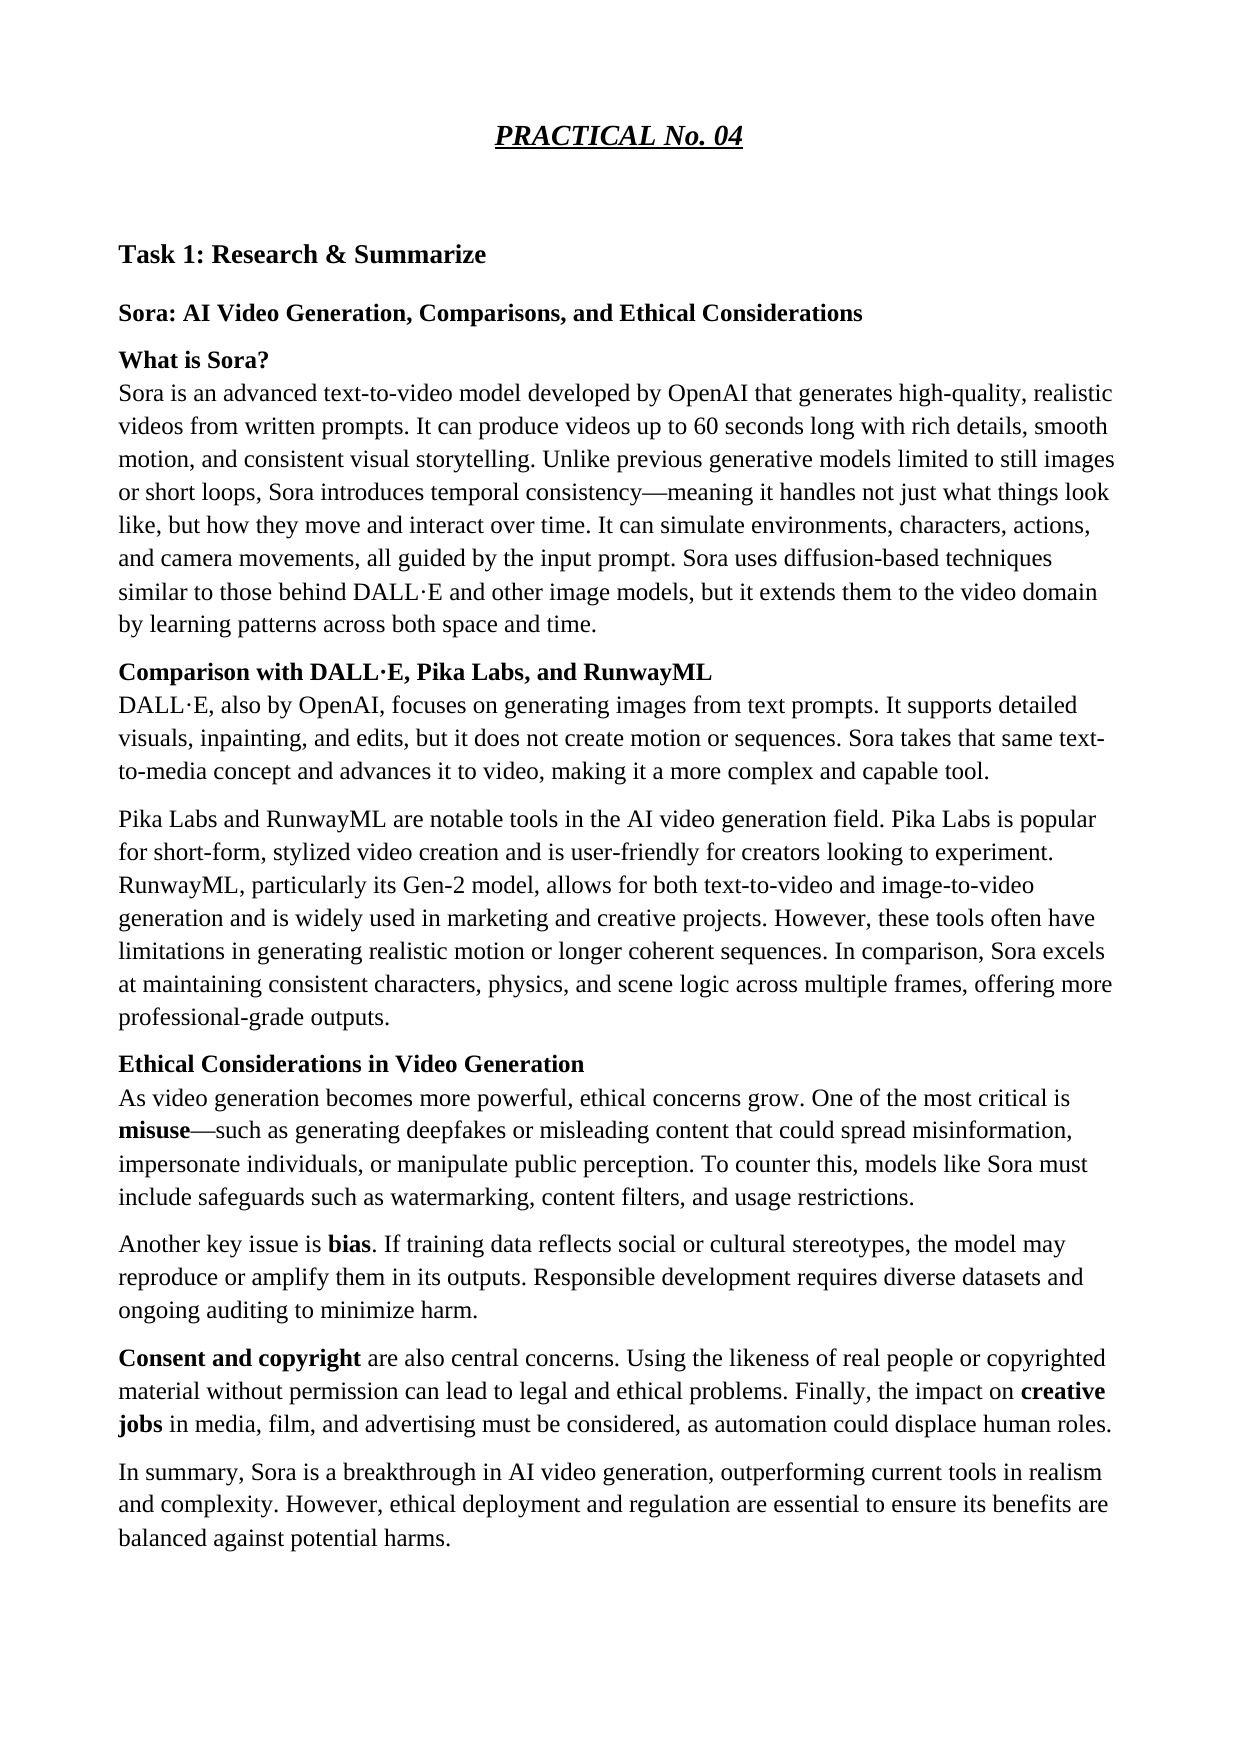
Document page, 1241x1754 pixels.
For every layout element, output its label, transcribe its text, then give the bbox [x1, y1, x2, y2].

text Another key issue is bias. If training data reflects social or cultural stereotypes, the model may reproduce or amplify them in its outputs. Responsible development requires diverse datasets and ongoing auditing to minimize harm. [118, 1229, 1122, 1324]
text Sora: AI Video Generation, Comparisons, and Ethical Considerations [118, 298, 1122, 327]
text In summary, Sora is a breakthrough in AI video generation, outperforming current tools in realism and complexity. However, ethical deployment and regulation are essential to ensure its benefits are balanced against potential harms. [118, 1457, 1122, 1551]
text Pika Labs and RunwayML are notable tools in the AI video generation field. Pika Labs is popular for short-form, stylized video creation and is user-friendly for creators looking to experiment. RunwayML, particularly its Gen-2 model, allows for both text-to-video and image-to-video generation and is widely used in marketing and creative projects. However, these tools often have limitations in generating realistic motion or longer coherent sequences. In comparison, Sora excels at maintaining consistent characters, physics, and scene logic across multiple frames, offering more professional-grade outputs. [118, 804, 1122, 1031]
text What is Sora? Sora is an advanced text-to-video model developed by OpenAI that generates high-quality, realistic videos from written prompts. It can produce videos up to 60 seconds long with rich details, smooth motion, and consistent visual storytelling. Unlike previous generative models limited to still images or short loops, Sora introduces temporal consistency—meaning it handles not just what things look like, but how they move and interact over time. It can simulate environments, characters, actions, and camera movements, all guided by the input prompt. Sora uses diffusion-based techniques similar to those behind DALL·E and other image models, but it extends them to the video domain by learning patterns across both space and time. [118, 345, 1122, 638]
text Comparison with DALL·E, Pika Labs, and RunwayML DALL·E, also by OpenAI, focuses on generating images from text prompts. It supports detailed visuals, inpainting, and edits, but it does not create motion or sequences. Sora takes that same text-to-media concept and advances it to video, making it a more complex and capable tool. [118, 657, 1122, 785]
text Ethical Considerations in Video Generation As video generation becomes more powerful, ethical concerns grow. One of the most critical is misuse—such as generating deepfakes or misleading content that could spread misinformation, impersonate individuals, or manipulate public perception. To counter this, models like Sora must include safeguards such as watermarking, content filters, and usage restrictions. [118, 1049, 1122, 1210]
text Task 1: Research & Summarize [118, 238, 1122, 269]
text Consent and copyright are also central concerns. Using the likeness of real people or copyrighted material without permission can lead to legal and ethical problems. Finally, the impact on creative jobs in media, film, and advertising must be considered, as automation could displace human roles. [118, 1343, 1122, 1438]
